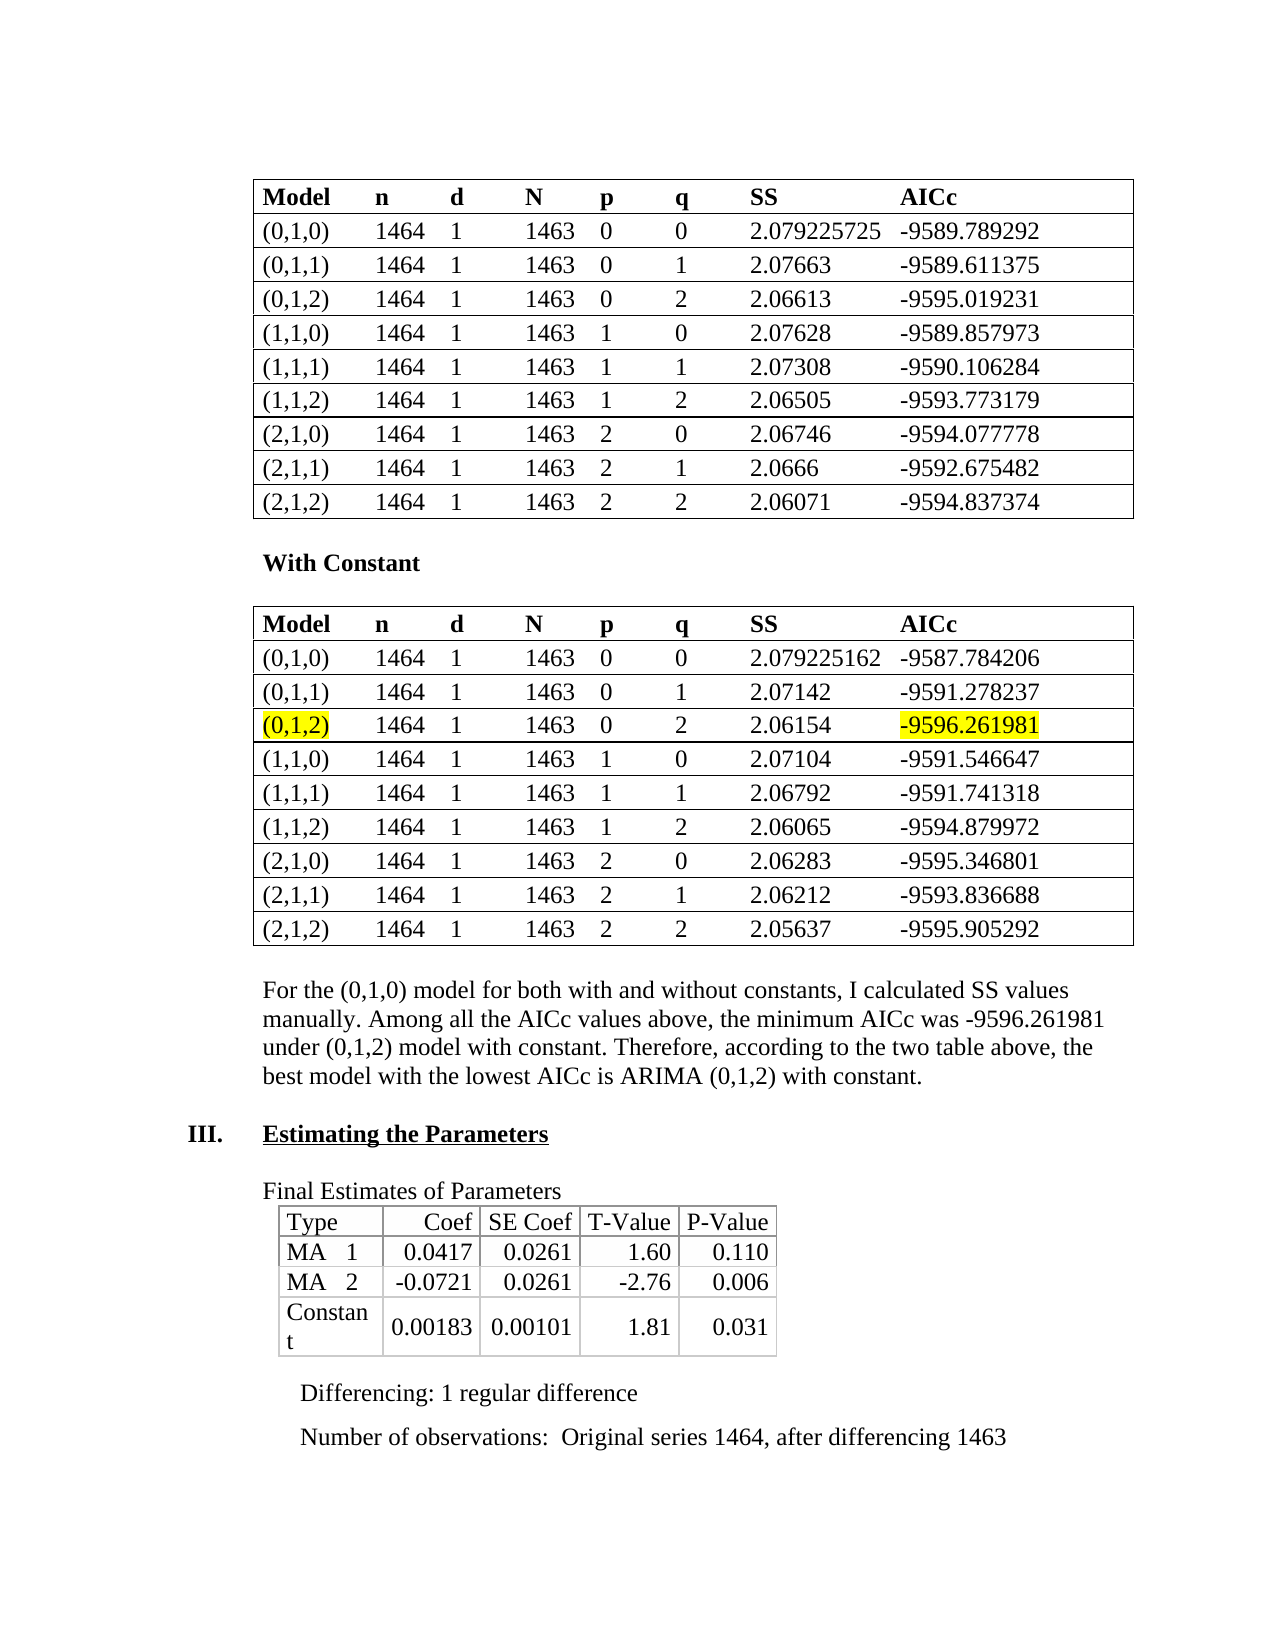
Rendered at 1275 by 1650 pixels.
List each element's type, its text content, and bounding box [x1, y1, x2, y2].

list (1,1,1) 1464 1 1463 1 1 2.06792 -9591.741318 [254, 776, 1133, 809]
table_header Type [280, 1207, 382, 1235]
list (0,1,1) 1464 1 1463 0 1 2.07663 -9589.611375 [254, 248, 1133, 281]
table_cell 0.0261 [481, 1267, 579, 1296]
list (0,1,0) 1464 1 1463 0 0 2.079225725 -9589.789292 [254, 214, 1133, 247]
list (0,1,1) 1464 1 1463 0 1 2.07142 -9591.278237 [254, 675, 1133, 707]
table_cell 1.60 [581, 1237, 678, 1266]
list (1,1,2) 1464 1 1463 1 2 2.06065 -9594.879972 [254, 810, 1133, 843]
table_cell 0.0417 [384, 1237, 479, 1266]
table_cell MA 2 [280, 1267, 382, 1296]
list (0,1,2) 1464 1 1463 0 2 2.06154 -9596.261981 [254, 709, 1133, 741]
text Differencing: 1 regular difference [169, 1378, 1125, 1406]
list (2,1,0) 1464 1 1463 2 0 2.06283 -9595.346801 [254, 844, 1133, 877]
table_header Coef [384, 1207, 479, 1235]
list (1,1,1) 1464 1 1463 1 1 2.07308 -9590.106284 [254, 350, 1133, 382]
table_cell 0.031 [680, 1298, 776, 1355]
list (0,1,0) 1464 1 1463 0 0 2.079225162 -9587.784206 [254, 641, 1133, 673]
table_cell 0.0261 [481, 1237, 579, 1266]
table_header T-Value [581, 1207, 678, 1235]
list (0,1,2) 1464 1 1463 0 2 2.06613 -9595.019231 [254, 282, 1133, 314]
table_cell 0.00101 [481, 1298, 579, 1355]
table_cell 0.00183 [384, 1298, 479, 1355]
list Model n d N p q SS AICc [254, 180, 1133, 213]
list (2,1,0) 1464 1 1463 2 0 2.06746 -9594.077778 [254, 418, 1133, 450]
table_cell 0.110 [680, 1237, 776, 1266]
table_cell -0.0721 [384, 1267, 479, 1296]
list (2,1,1) 1464 1 1463 2 1 2.0666 -9592.675482 [254, 451, 1133, 484]
table_header P-Value [680, 1207, 776, 1235]
text Number of observations: Original series 1464, after differencing 1463 [244, 1422, 1125, 1451]
table_header SE Coef [481, 1207, 579, 1235]
list (1,1,0) 1464 1 1463 1 0 2.07104 -9591.546647 [254, 743, 1133, 775]
list Final Estimates of Parameters [262, 1176, 1125, 1205]
list (2,1,2) 1464 1 1463 2 2 2.05637 -9595.905292 [254, 912, 1133, 945]
list (1,1,2) 1464 1 1463 1 2 2.06505 -9593.773179 [254, 384, 1133, 416]
list Estimating the Parameters [187, 1119, 1125, 1147]
list (1,1,0) 1464 1 1463 1 0 2.07628 -9589.857973 [254, 316, 1133, 348]
list Model n d N p q SS AICc [254, 607, 1133, 639]
table_cell Constant [280, 1298, 382, 1355]
list With Constant [262, 548, 1125, 577]
list For the (0,1,0) model for both with and without constants, I calculated SS values manually. Among all the AICc values above, the minimum AICc was -9596.261981 under (0,1,2) model with constant. Therefore, according to the two table above, the best model with the lowest AICc is ARIMA (0,1,2) with constant. [262, 975, 1125, 1090]
list (2,1,2) 1464 1 1463 2 2 2.06071 -9594.837374 [254, 485, 1133, 518]
table_cell 1.81 [581, 1298, 678, 1355]
table_cell MA 1 [280, 1237, 382, 1266]
table_cell 0.006 [680, 1267, 776, 1296]
list (2,1,1) 1464 1 1463 2 1 2.06212 -9593.836688 [254, 878, 1133, 911]
table_cell -2.76 [581, 1267, 678, 1296]
